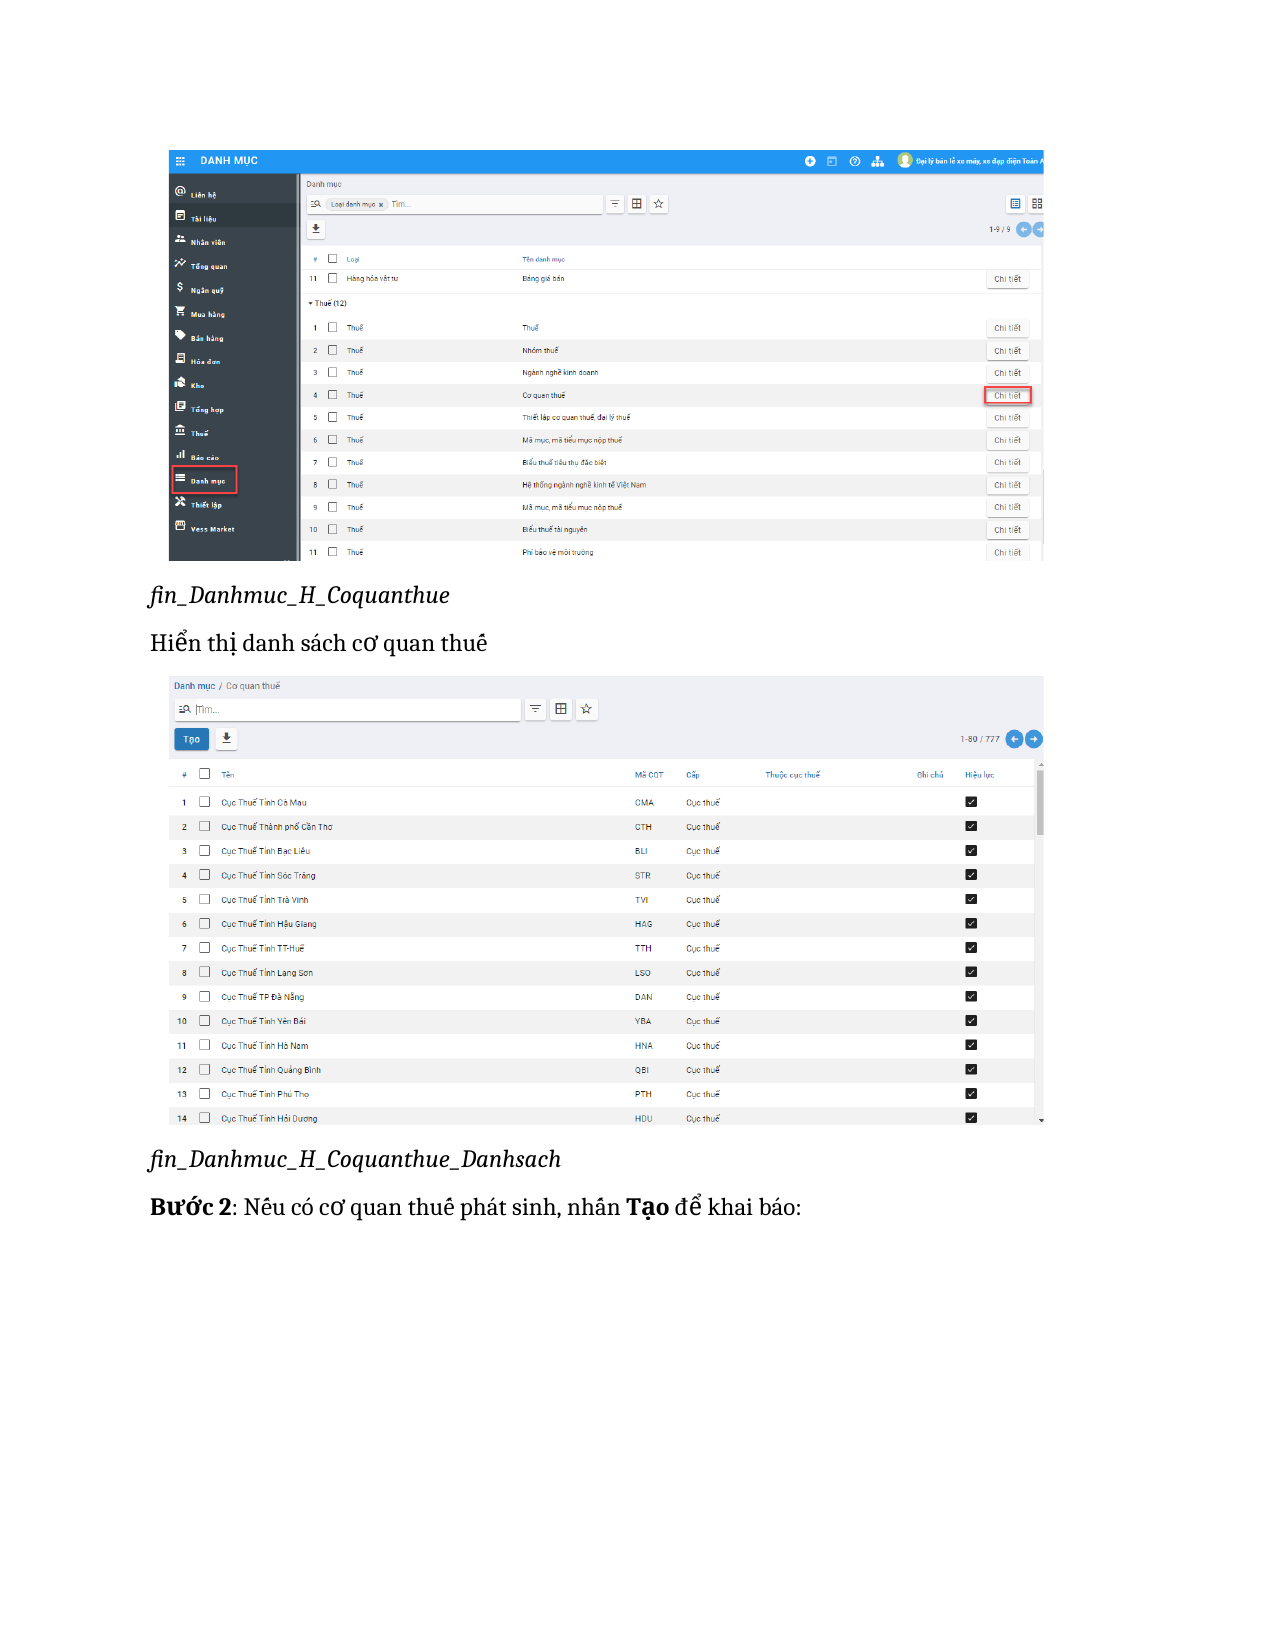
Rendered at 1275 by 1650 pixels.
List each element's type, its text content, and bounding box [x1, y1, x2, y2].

picture [168, 676, 1044, 1125]
picture [168, 150, 1044, 561]
text Hiển thị danh sách cơ quan thuế [150, 629, 1125, 658]
text fin_Danhmuc_H_Coquanthue_Danhsach [150, 1145, 1125, 1174]
text fin_Danhmuc_H_Coquanthue [150, 581, 1125, 610]
text Bước 2: Nếu có cơ quan thuế phát sinh, nhấn Tạo để khai báo: [150, 1192, 1125, 1221]
